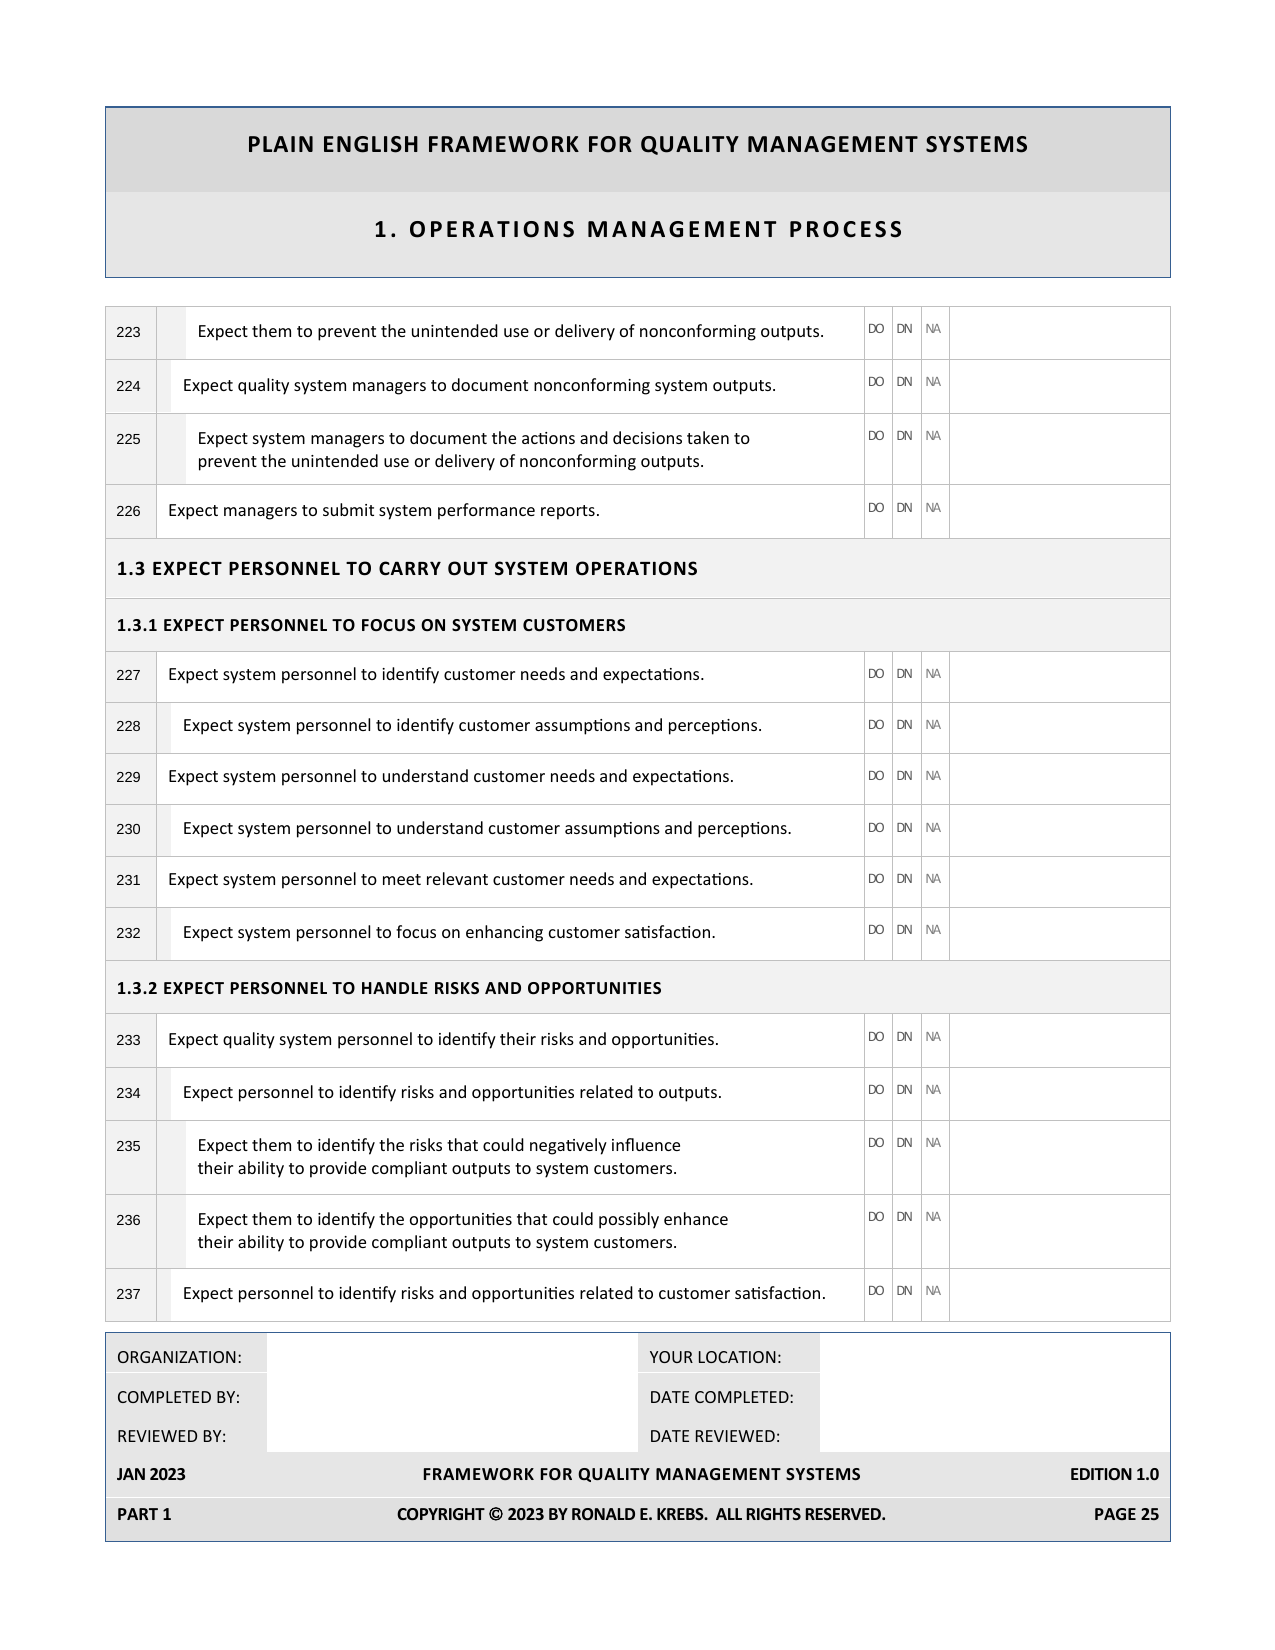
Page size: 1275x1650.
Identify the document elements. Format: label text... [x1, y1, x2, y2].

table_cell DN [893, 307, 921, 359]
table_cell 1.3.2 Expect personnel to handle risks and opportunities [106, 961, 1170, 1013]
table_cell DN [893, 360, 921, 412]
table_cell DO [865, 703, 892, 753]
table_cell NA [922, 485, 949, 538]
table_cell [950, 1121, 1170, 1194]
table_cell [950, 652, 1170, 702]
table_cell [106, 805, 156, 856]
table_cell DO [865, 485, 892, 538]
table_cell DN [893, 414, 921, 484]
table_cell Expect them to identify the opportunities that could possibly enhance their ability to provide compliant outputs to system customers. [186, 1195, 864, 1268]
table_cell [106, 652, 156, 702]
table_cell [157, 908, 171, 960]
table_cell DO [865, 1068, 892, 1120]
table_cell [106, 1121, 156, 1194]
table_cell [106, 857, 156, 907]
table_cell [157, 1068, 171, 1120]
table_cell [106, 1068, 156, 1120]
table_cell DO [865, 360, 892, 412]
table_cell DN [893, 754, 921, 804]
table_cell DO [865, 1121, 892, 1194]
table_cell NA [922, 414, 949, 484]
table_cell DN [893, 1121, 921, 1194]
table_cell [106, 908, 156, 960]
table_cell [157, 805, 171, 856]
table_cell [106, 1269, 156, 1321]
table_cell DN [893, 1068, 921, 1120]
table_cell [950, 1195, 1170, 1268]
table_cell [950, 805, 1170, 856]
table_cell [106, 485, 156, 538]
table_cell Expect system personnel to identify customer assumptions and perceptions. [171, 703, 864, 753]
table_cell [106, 307, 156, 359]
table_cell DN [893, 1195, 921, 1268]
table_cell [157, 307, 186, 359]
table_cell NA [922, 1014, 949, 1067]
table_cell [157, 1269, 171, 1321]
table_cell Expect quality system personnel to identify their risks and opportunities. [157, 1014, 864, 1067]
table_cell [157, 703, 171, 753]
table_cell [106, 360, 156, 412]
table_cell Expect personnel to identify risks and opportunities related to outputs. [171, 1068, 864, 1120]
table_cell NA [922, 1269, 949, 1321]
table_cell [106, 703, 156, 753]
table_cell Expect personnel to identify risks and opportunities related to customer satisfaction. [171, 1269, 864, 1321]
table_cell [950, 754, 1170, 804]
table_cell DN [893, 652, 921, 702]
table_cell NA [922, 754, 949, 804]
table_cell 1.3 EXPECT PERSONNEL TO CARRY OUT SYSTEM OPERATIONS [106, 539, 1170, 597]
table_cell Expect them to identify the risks that could negatively influence their ability to provide compliant outputs to system customers. [186, 1121, 864, 1194]
table_cell 1.3.1 Expect personnel to focus on system customers [106, 599, 1170, 651]
table_cell [950, 703, 1170, 753]
table_cell DN [893, 908, 921, 960]
table_cell DN [893, 703, 921, 753]
table_cell DO [865, 805, 892, 856]
table_cell [106, 754, 156, 804]
table_cell NA [922, 805, 949, 856]
table_cell NA [922, 1121, 949, 1194]
table_cell Expect system personnel to understand customer assumptions and perceptions. [171, 805, 864, 856]
table_cell [106, 414, 156, 484]
table_cell DN [893, 1269, 921, 1321]
table_cell DO [865, 754, 892, 804]
table_cell Expect system personnel to meet relevant customer needs and expectations. [157, 857, 864, 907]
table_cell NA [922, 908, 949, 960]
table_cell Expect system personnel to identify customer needs and expectations. [157, 652, 864, 702]
table_cell Expect quality system managers to document nonconforming system outputs. [171, 360, 864, 412]
table_cell DO [865, 652, 892, 702]
table_cell NA [922, 703, 949, 753]
table_cell DN [893, 857, 921, 907]
table_cell DO [865, 1269, 892, 1321]
table_cell DO [865, 414, 892, 484]
table_cell NA [922, 652, 949, 702]
table_cell NA [922, 1195, 949, 1268]
table_cell [950, 307, 1170, 359]
table_cell DO [865, 1195, 892, 1268]
table_cell Expect them to prevent the unintended use or delivery of nonconforming outputs. [186, 307, 864, 359]
table_cell [950, 414, 1170, 484]
table_cell DN [893, 805, 921, 856]
table_cell DO [865, 857, 892, 907]
table_cell DO [865, 307, 892, 359]
table_cell [950, 857, 1170, 907]
table_cell NA [922, 360, 949, 412]
table_cell [950, 485, 1170, 538]
table_cell DO [865, 908, 892, 960]
table_cell [950, 360, 1170, 412]
table_cell [950, 1269, 1170, 1321]
table_cell [157, 414, 186, 484]
table_cell [157, 1121, 186, 1194]
table_cell Expect managers to submit system performance reports. [157, 485, 864, 538]
table_cell DN [893, 1014, 921, 1067]
table_cell Expect system managers to document the actions and decisions taken to prevent the unintended use or delivery of nonconforming outputs. [186, 414, 864, 484]
table_cell NA [922, 1068, 949, 1120]
table_cell [106, 1014, 156, 1067]
table_cell [106, 1195, 156, 1268]
table_cell [157, 1195, 186, 1268]
table_cell DN [893, 485, 921, 538]
table_cell [950, 1014, 1170, 1067]
table_cell Expect system personnel to focus on enhancing customer satisfaction. [171, 908, 864, 960]
table_cell Expect system personnel to understand customer needs and expectations. [157, 754, 864, 804]
table_cell [157, 360, 171, 412]
table_cell NA [922, 307, 949, 359]
table_cell [950, 908, 1170, 960]
table_cell [950, 1068, 1170, 1120]
table_cell NA [922, 857, 949, 907]
table_cell DO [865, 1014, 892, 1067]
